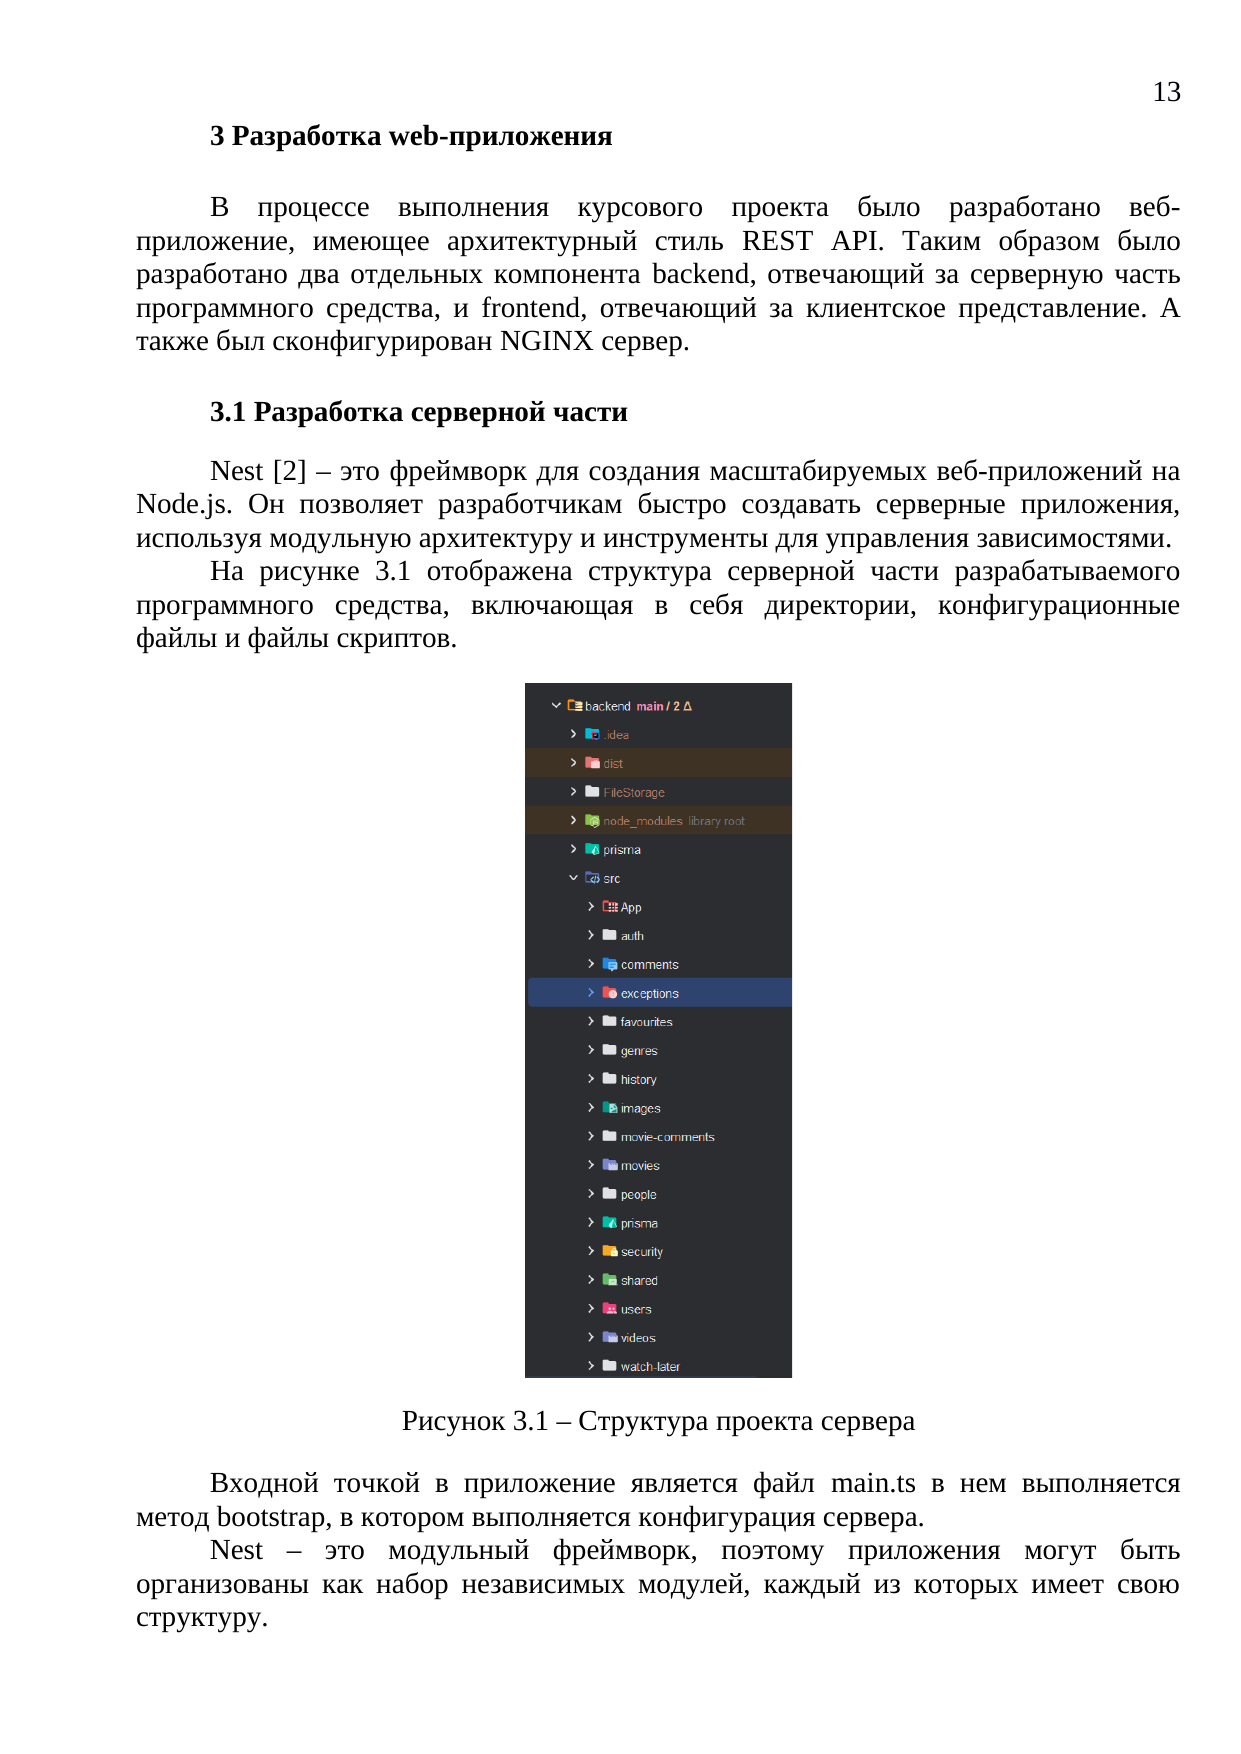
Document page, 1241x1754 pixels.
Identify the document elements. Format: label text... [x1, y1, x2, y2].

picture [525, 683, 793, 1378]
text Рисунок 3.1 – Структура проекта сервера [136, 1403, 1181, 1436]
text Входной точкой в приложение является файл main.ts в нем выполняется метод bootstrap, в котором выполняется конфигурация сервера. [136, 1465, 1181, 1532]
text Nest – это модульный фреймворк, поэтому приложения могут быть организованы как набор независимых модулей, каждый из которых имеет свою структуру. [136, 1532, 1181, 1633]
text В процессе выполнения курсового проекта было разработано веб-приложение, имеющее архитектурный стиль REST API. Таким образом было разработано два отдельных компонента backend, отвечающий за серверную часть программного средства, и frontend, отвечающий за клиентское представление. А также был сконфигурирован NGINX сервер. [136, 189, 1181, 357]
text Nest [2] – это фреймворк для создания масштабируемых веб-приложений на Node.js. Он позволяет разработчикам быстро создавать серверные приложения, используя модульную архитектуру и инструменты для управления зависимостями. [136, 453, 1181, 553]
text На рисунке 3.1 отображена структура серверной части разрабатываемого программного средства, включающая в себя директории, конфигурационные файлы и файлы скриптов. [136, 553, 1181, 654]
subtitle 3.1 Разработка серверной части [210, 394, 1181, 428]
title 3 Разработка web-приложения [136, 118, 1181, 152]
